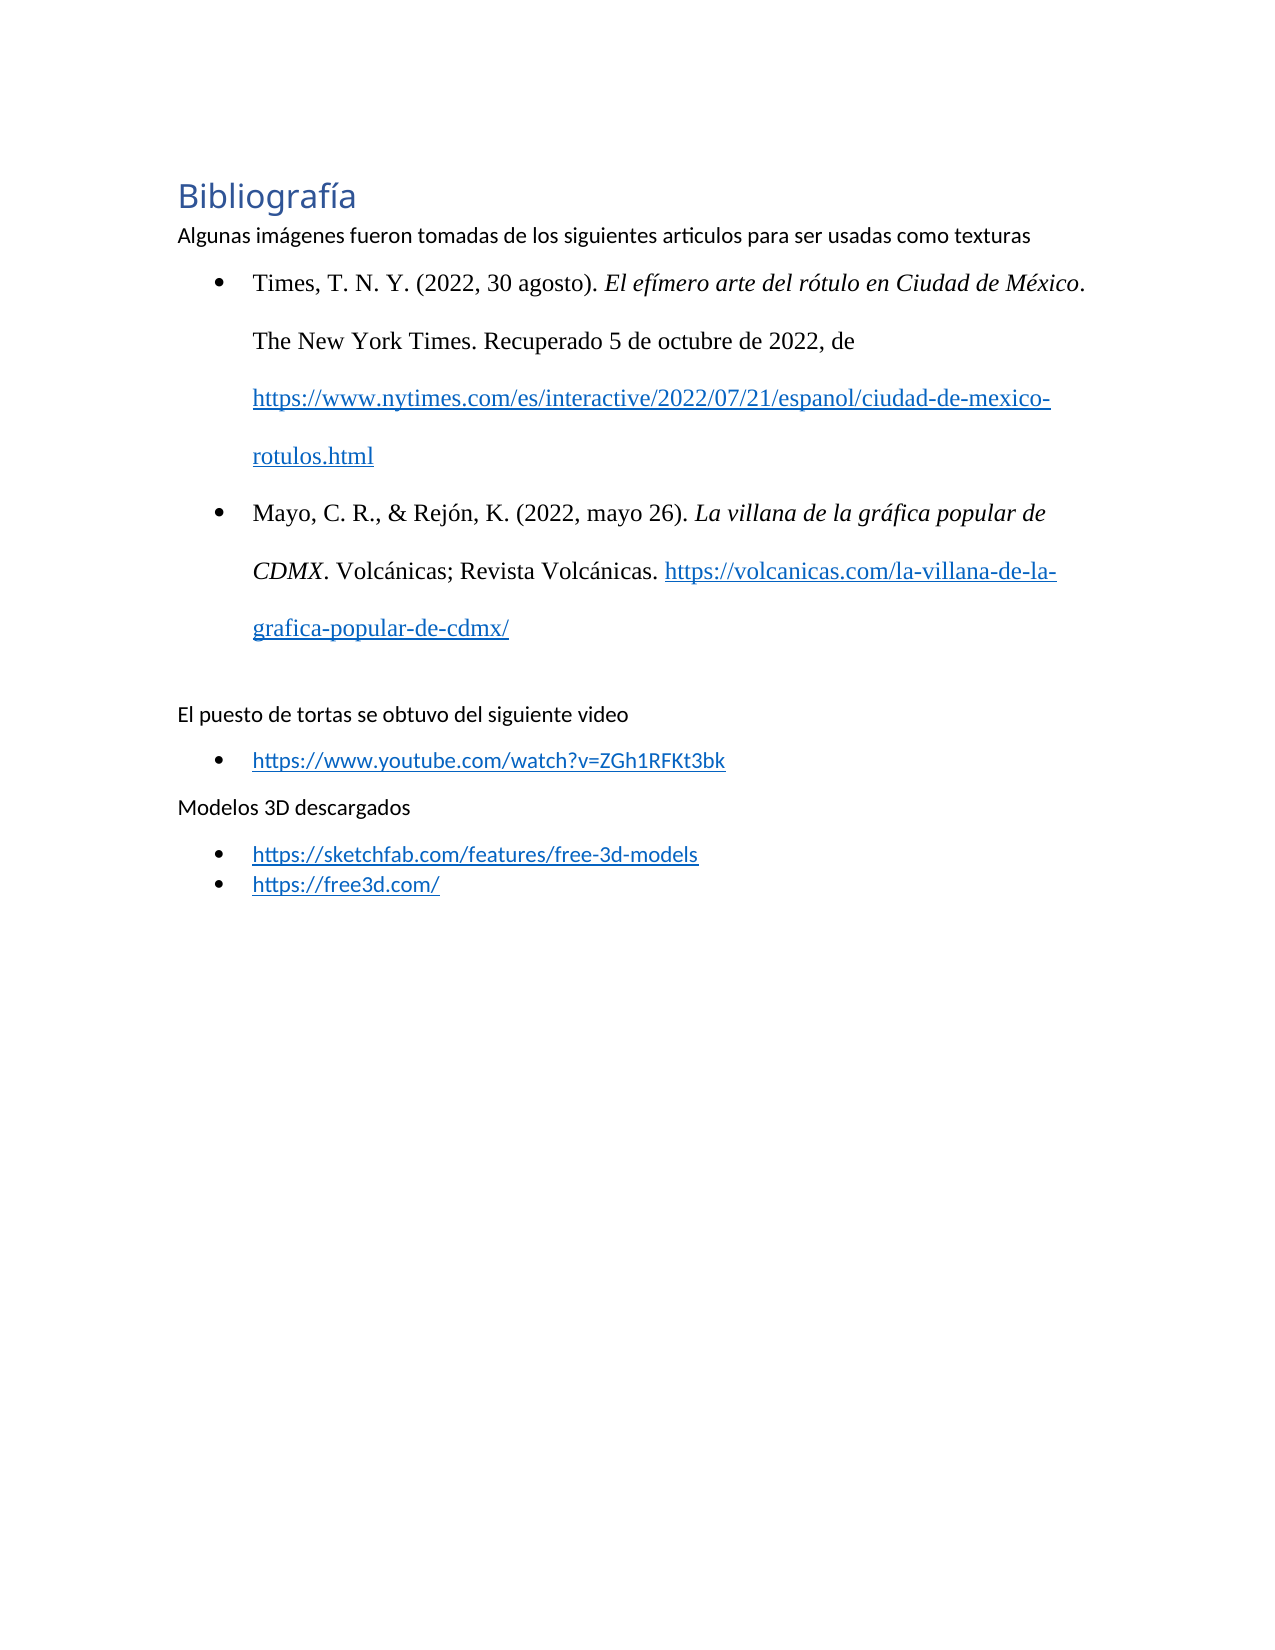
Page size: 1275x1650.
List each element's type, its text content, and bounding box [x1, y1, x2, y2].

list Times, T. N. Y. (2022, 30 agosto). El efímero arte del rótulo en Ciudad de México. The New York Times. Recuperado 5 de octubre de 2022, de https://www.nytimes.com/es/interactive/2022/07/21/espanol/ciudad-de-mexico-rotulos.html [215, 268, 1098, 470]
text Algunas imágenes fueron tomadas de los siguientes articulos para ser usadas como texturas [177, 222, 1098, 249]
text El puesto de tortas se obtuvo del siguiente video [177, 700, 1098, 728]
list https://free3d.com/ [215, 871, 1098, 898]
subtitle Bibliografía [177, 173, 1098, 218]
list https://www.youtube.com/watch?v=ZGh1RFKt3bk [215, 747, 1098, 774]
list https://sketchfab.com/features/free-3d-models [215, 840, 1098, 868]
list Mayo, C. R., & Rejón, K. (2022, mayo 26). La villana de la gráfica popular de CDMX. Volcánicas; Revista Volcánicas. https://volcanicas.com/la-villana-de-la-grafica-popular-de-cdmx/ [215, 498, 1098, 642]
text Modelos 3D descargados [177, 793, 1098, 821]
